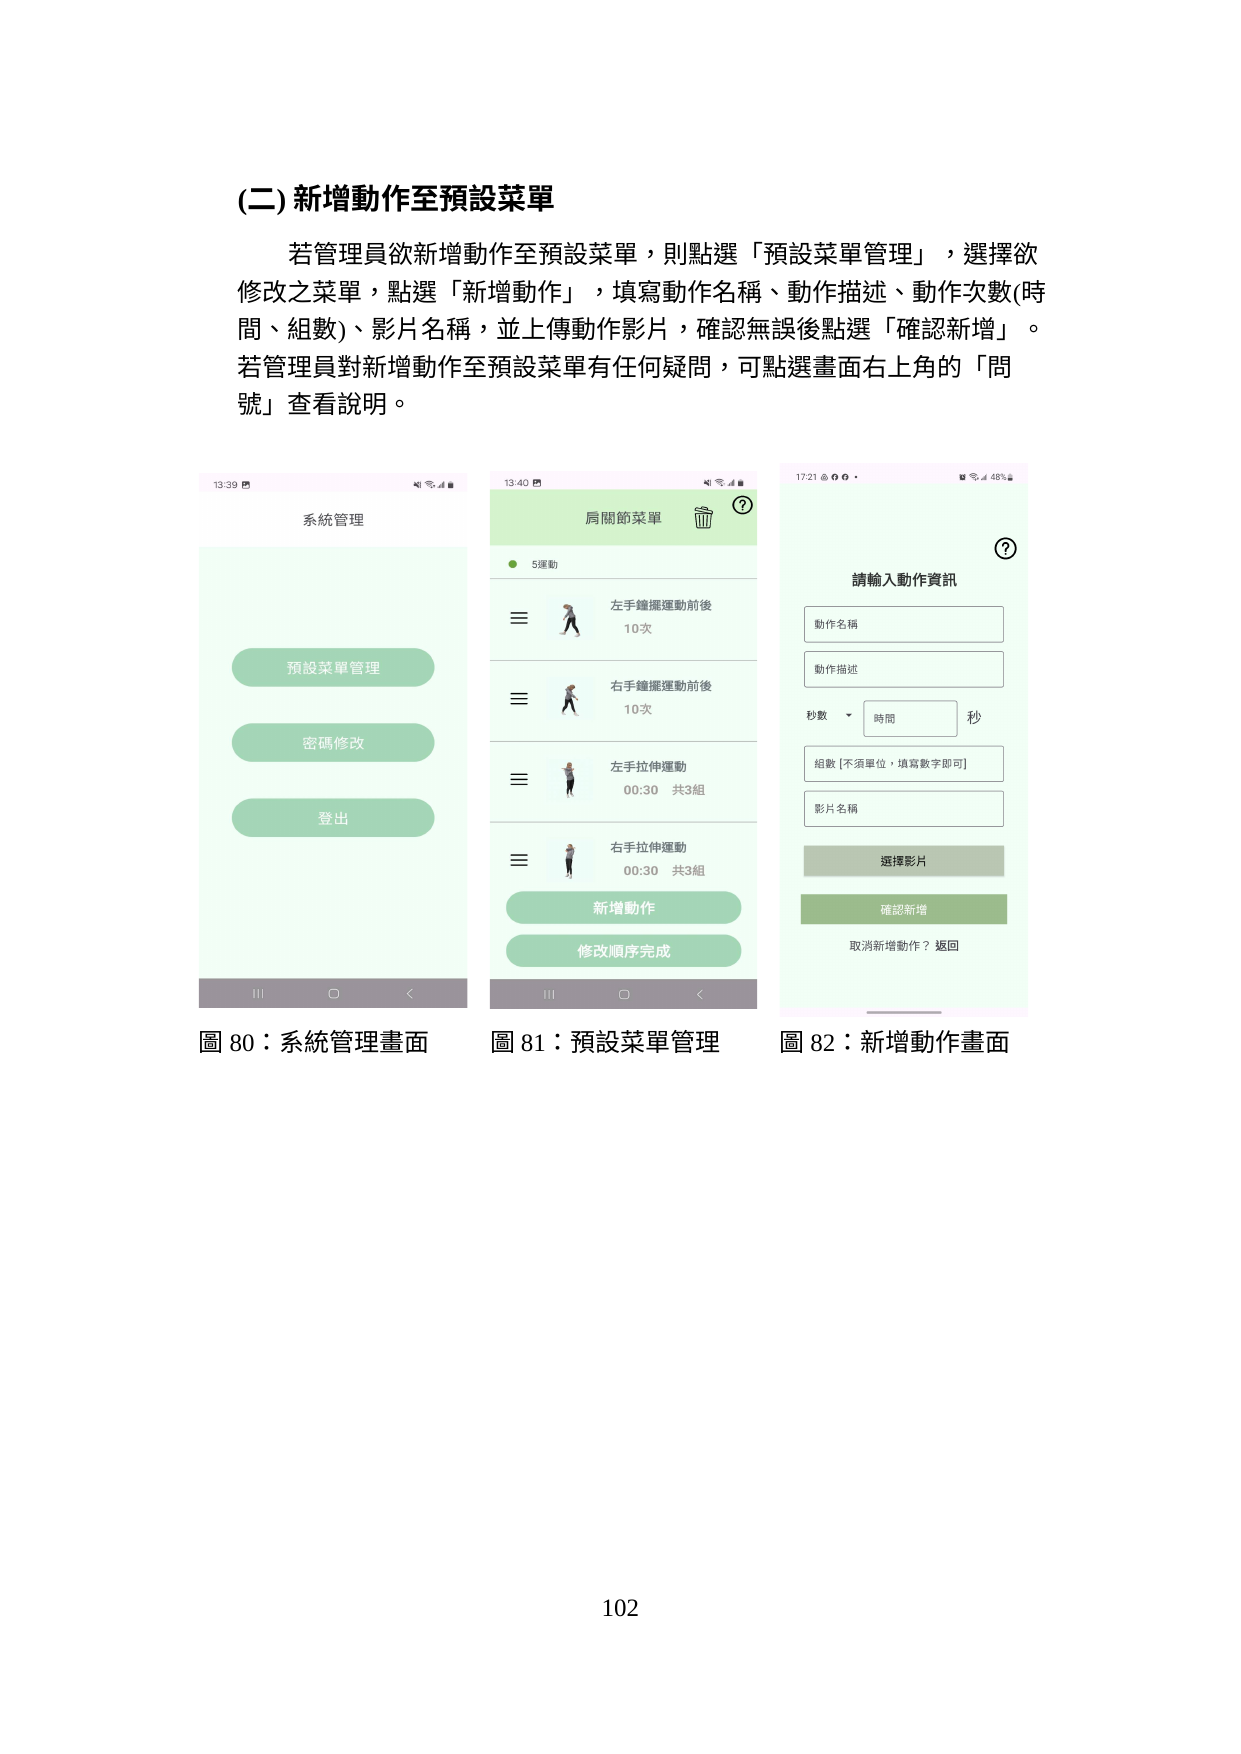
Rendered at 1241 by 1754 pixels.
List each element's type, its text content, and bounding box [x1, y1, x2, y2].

picture [489, 471, 758, 1009]
table_header 圖 82：新增動作畫面 [768, 459, 1053, 1059]
picture [779, 463, 1029, 1017]
picture [198, 473, 468, 1008]
table_header 圖 81：預設菜單管理 [479, 459, 768, 1059]
table_header 圖 80：系統管理畫面 [188, 459, 479, 1059]
text (二) 新增動作至預設菜單 [187, 159, 1053, 234]
text 若管理員欲新增動作至預設菜單，則點選「預設菜單管理」，選擇欲修改之菜單，點選「新增動作」，填寫動作名稱、動作描述、動作次數(時間、組數)、影片名稱，並上傳動作影片，確認無誤後點選「確認新增」。若管理員對新增動作至預設菜單有任何疑問，可點選畫面右上角的「問號」查看說明。 [238, 234, 1053, 422]
